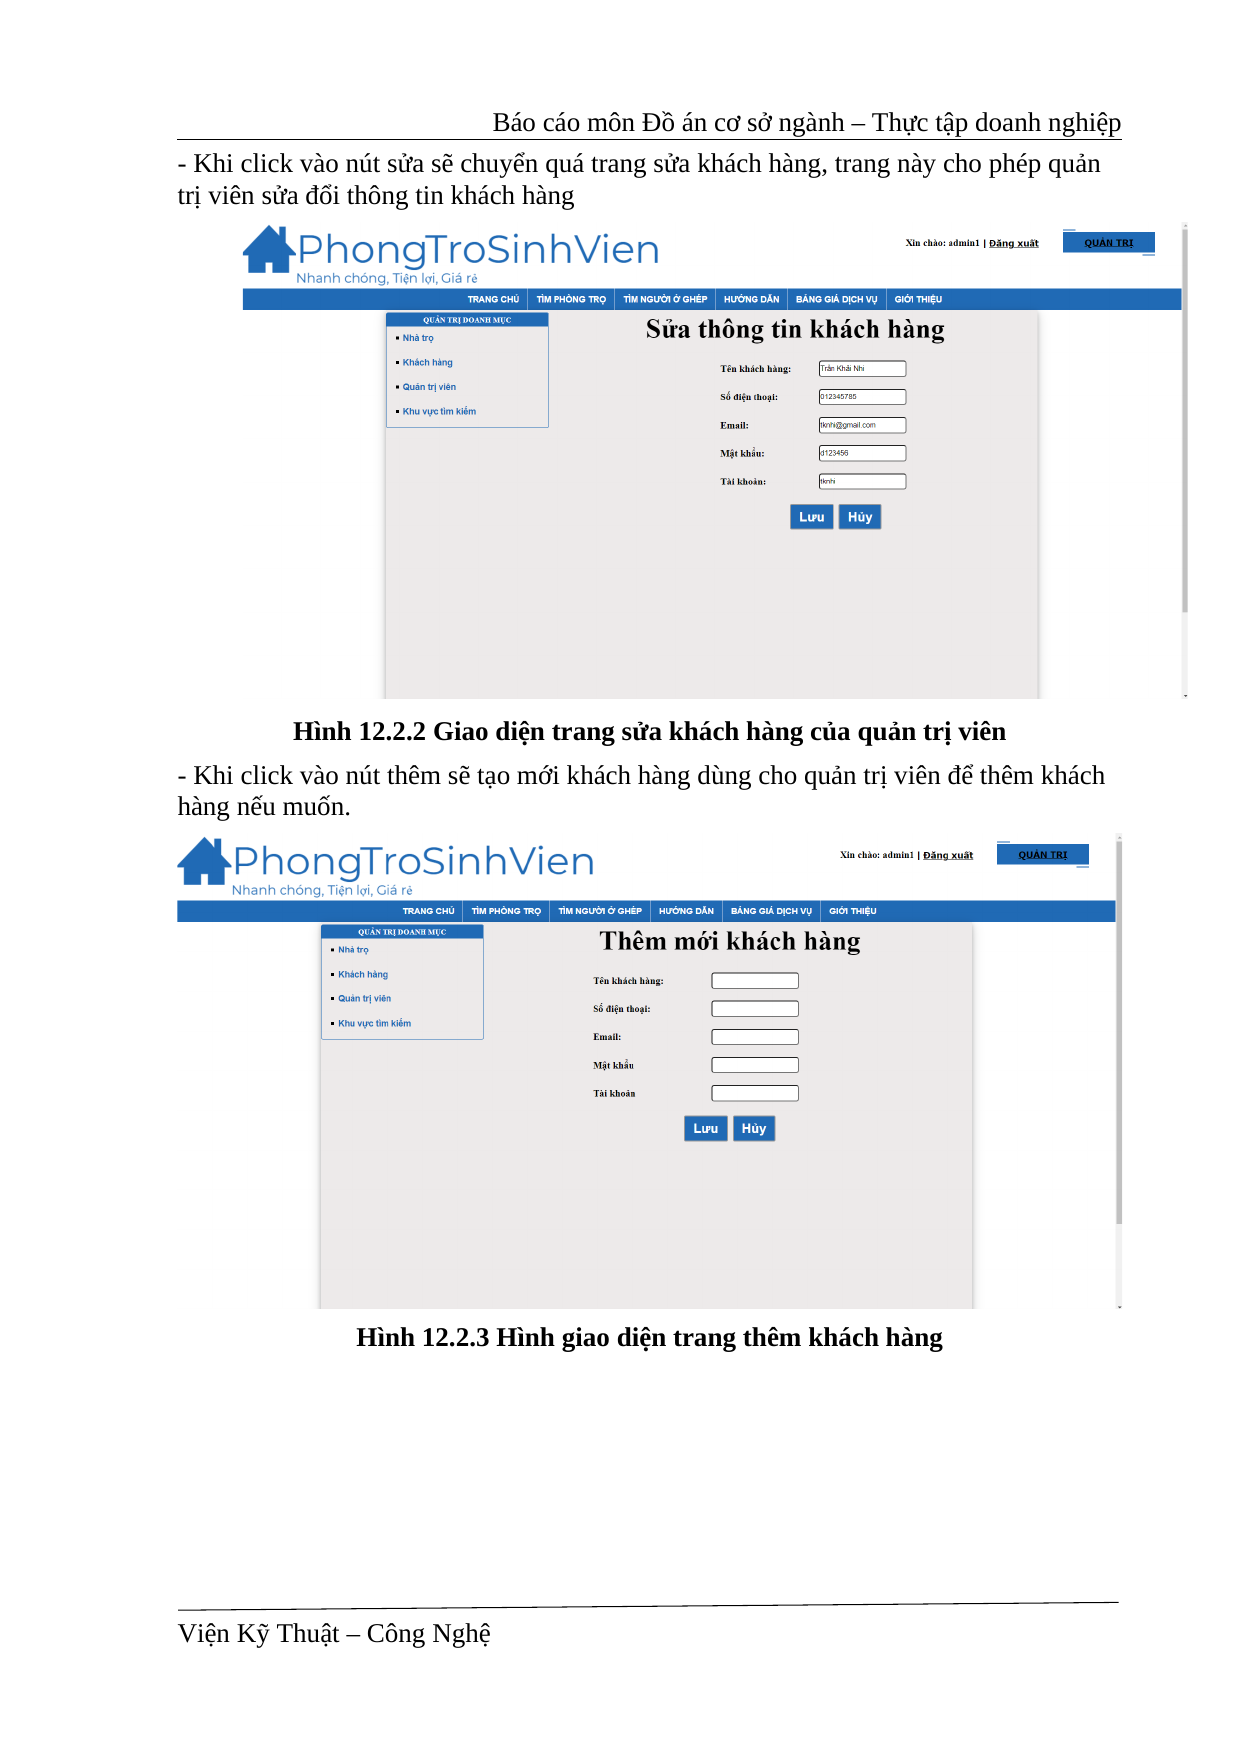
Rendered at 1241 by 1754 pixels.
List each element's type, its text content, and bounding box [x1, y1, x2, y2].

picture [177, 833, 1123, 1309]
picture [242, 222, 1188, 699]
text Hình 12.2.2 Giao diện trang sửa khách hàng của quản trị viên [177, 715, 1122, 746]
text - Khi click vào nút sửa sẽ chuyển quá trang sửa khách hàng, trang này cho phép quản trị viên sửa đổi thông tin khách hàng [177, 148, 1122, 210]
text - Khi click vào nút thêm sẽ tạo mới khách hàng dùng cho quản trị viên để thêm khách hàng nếu muốn. [177, 759, 1122, 821]
text Hình 12.2.3 Hình giao diện trang thêm khách hàng [177, 1321, 1122, 1352]
